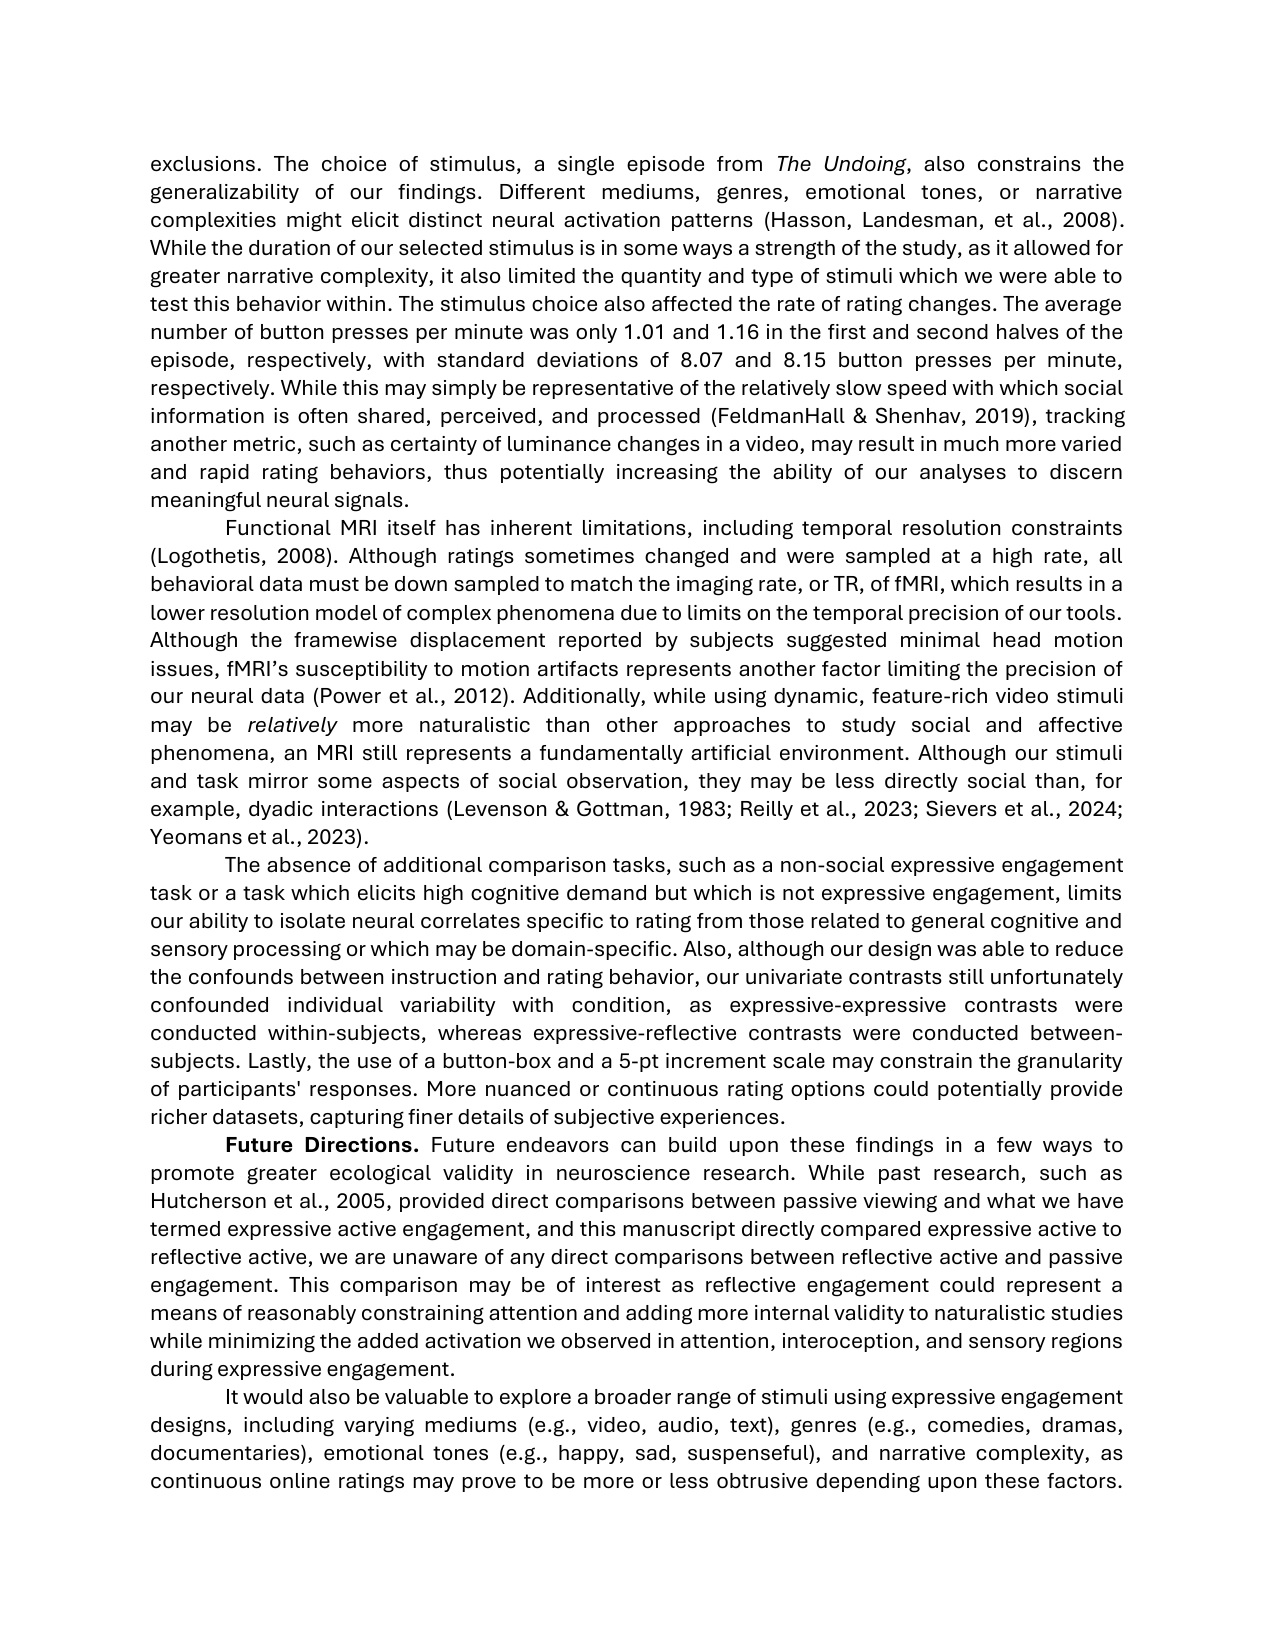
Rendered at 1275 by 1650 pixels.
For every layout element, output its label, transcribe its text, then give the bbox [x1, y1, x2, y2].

text Functional MRI itself has inherent limitations, including temporal resolution constraints (Logothetis, 2008). Although ratings sometimes changed and were sampled at a high rate, all behavioral data must be down sampled to match the imaging rate, or TR, of fMRI, which results in a lower resolution model of complex phenomena due to limits on the temporal precision of our tools. Although the framewise displacement reported by subjects suggested minimal head motion issues, fMRI’s susceptibility to motion artifacts represents another factor limiting the precision of our neural data (Power et al., 2012). Additionally, while using dynamic, feature-rich video stimuli may be relatively more naturalistic than other approaches to study social and affective phenomena, an MRI still represents a fundamentally artificial environment. Although our stimuli and task mirror some aspects of social observation, they may be less directly social than, for example, dyadic interactions (Levenson & Gottman, 1983; Reilly et al., 2023; Sievers et al., 2024; Yeomans et al., 2023). [150, 514, 1125, 851]
text Future Directions. Future endeavors can build upon these findings in a few ways to promote greater ecological validity in neuroscience research. While past research, such as Hutcherson et al., 2005, provided direct comparisons between passive viewing and what we have termed expressive active engagement, and this manuscript directly compared expressive active to reflective active, we are unaware of any direct comparisons between reflective active and passive engagement. This comparison may be of interest as reflective engagement could represent a means of reasonably constraining attention and adding more internal validity to naturalistic studies while minimizing the added activation we observed in attention, interoception, and sensory regions during expressive engagement. [150, 1131, 1125, 1383]
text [150, 1383, 1125, 1495]
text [150, 150, 1125, 514]
text The absence of additional comparison tasks, such as a non-social expressive engagement task or a task which elicits high cognitive demand but which is not expressive engagement, limits our ability to isolate neural correlates specific to rating from those related to general cognitive and sensory processing or which may be domain-specific. Also, although our design was able to reduce the confounds between instruction and rating behavior, our univariate contrasts still unfortunately confounded individual variability with condition, as expressive-expressive contrasts were conducted within-subjects, whereas expressive-reflective contrasts were conducted between-subjects. Lastly, the use of a button-box and a 5-pt increment scale may constrain the granularity of participants' responses. More nuanced or continuous rating options could potentially provide richer datasets, capturing finer details of subjective experiences. [150, 851, 1125, 1131]
